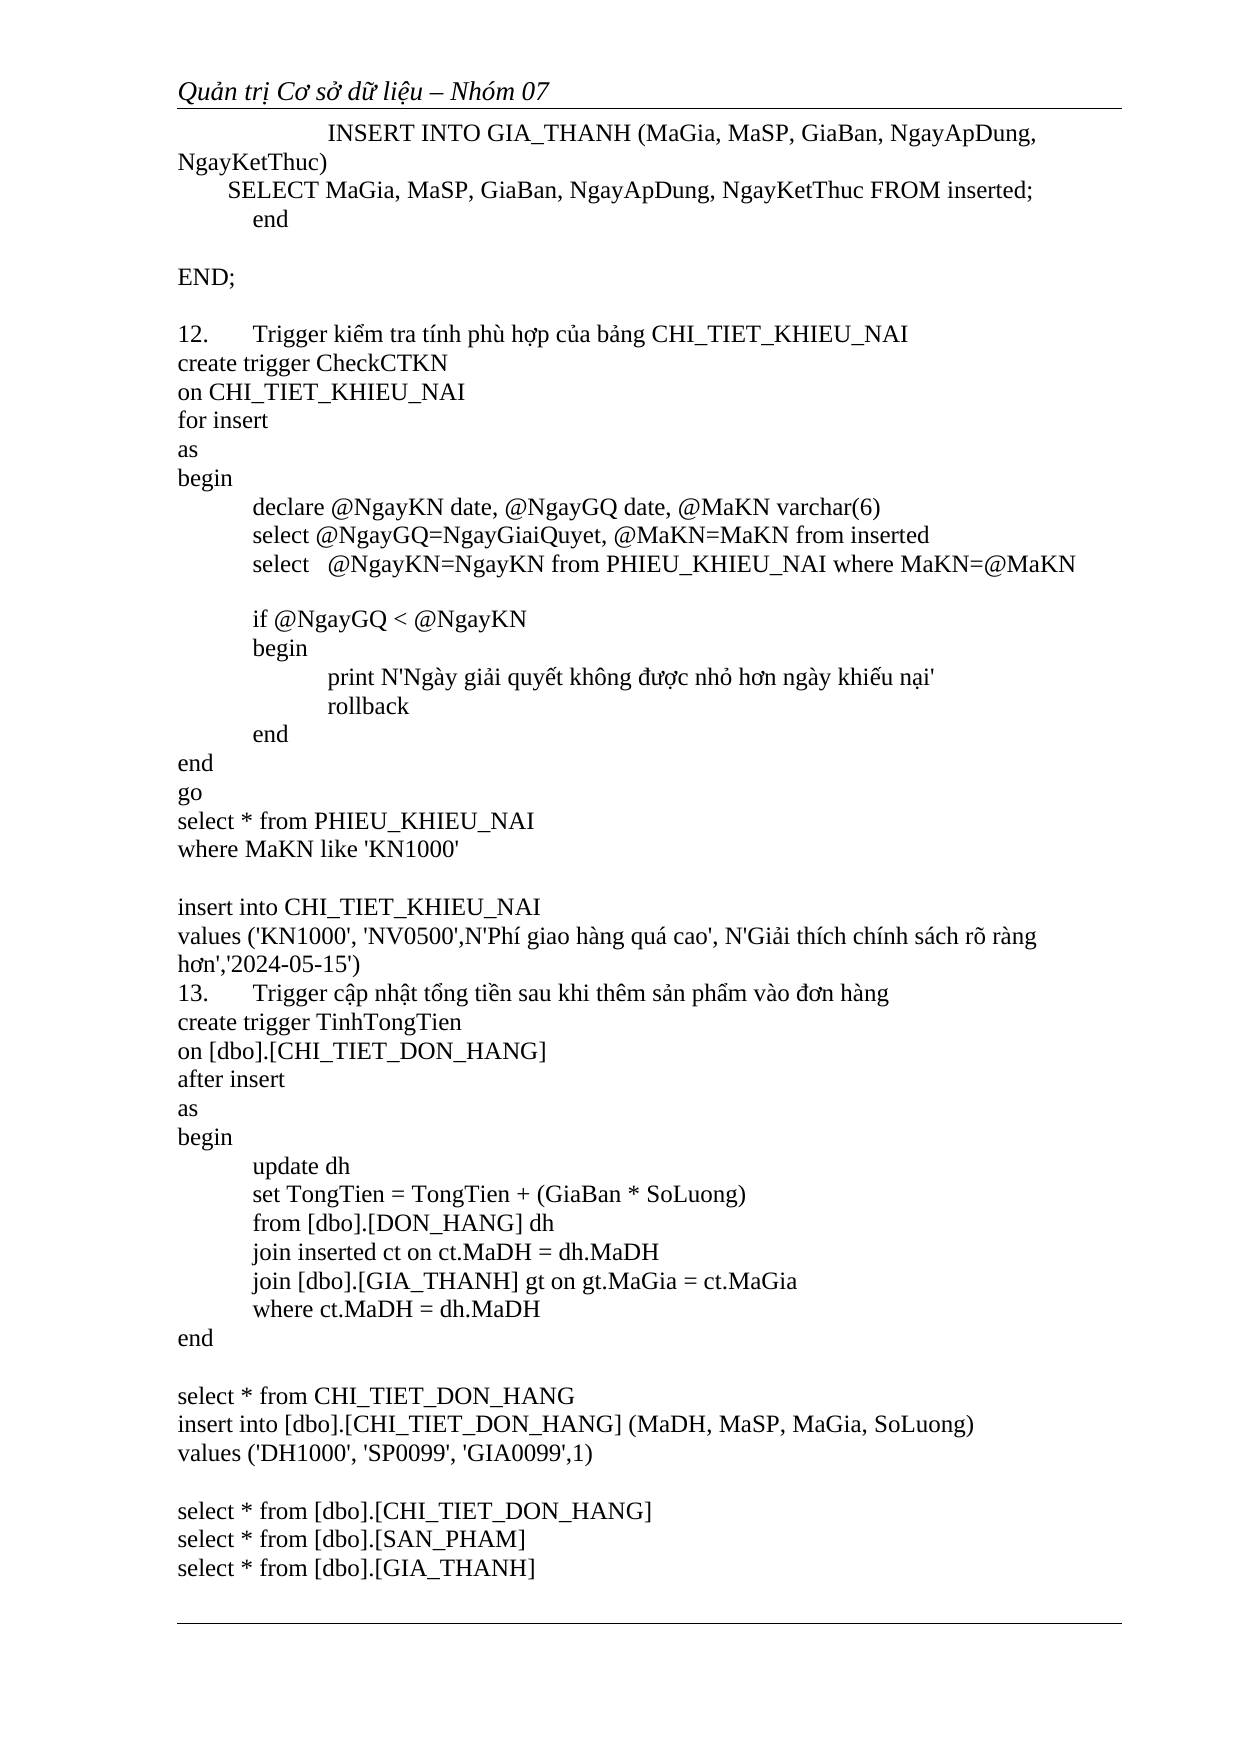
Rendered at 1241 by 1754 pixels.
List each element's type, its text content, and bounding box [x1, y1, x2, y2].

text on CHI_TIET_KHIEU_NAI [177, 377, 1122, 406]
text update dh [177, 1151, 1122, 1179]
text select * from [dbo].[SAN_PHAM] [177, 1524, 1122, 1553]
text select * from [dbo].[GIA_THANH] [177, 1553, 1122, 1582]
text rollback [177, 691, 1122, 719]
text as [177, 1093, 1122, 1122]
text select * from [dbo].[CHI_TIET_DON_HANG] [177, 1496, 1122, 1524]
text values ('KN1000', 'NV0500',N'Phí giao hàng quá cao', N'Giải thích chính sách rõ ràng hơn','2024-05-15') [177, 921, 1122, 978]
text go [177, 777, 1122, 806]
text END; [177, 262, 1122, 291]
text begin [177, 463, 1122, 492]
text select @NgayGQ=NgayGiaiQuyet, @MaKN=MaKN from inserted [177, 521, 1122, 549]
text set TongTien = TongTien + (GiaBan * SoLuong) [177, 1179, 1122, 1208]
text 13. Trigger cập nhật tổng tiền sau khi thêm sản phẩm vào đơn hàng [177, 978, 1122, 1007]
text print N'Ngày giải quyết không được nhỏ hơn ngày khiếu nại' [177, 662, 1122, 691]
text on [dbo].[CHI_TIET_DON_HANG] [177, 1036, 1122, 1064]
text join inserted ct on ct.MaDH = dh.MaDH [177, 1237, 1122, 1266]
text as [177, 434, 1122, 463]
text insert into [dbo].[CHI_TIET_DON_HANG] (MaDH, MaSP, MaGia, SoLuong) [177, 1409, 1122, 1438]
text if @NgayGQ < @NgayKN [177, 604, 1122, 633]
text after insert [177, 1064, 1122, 1093]
text from [dbo].[DON_HANG] dh [177, 1208, 1122, 1237]
text values ('DH1000', 'SP0099', 'GIA0099',1) [177, 1438, 1122, 1467]
text INSERT INTO GIA_THANH (MaGia, MaSP, GiaBan, NgayApDung, NgayKetThuc) [177, 118, 1122, 176]
text insert into CHI_TIET_KHIEU_NAI [177, 892, 1122, 921]
text select * from PHIEU_KHIEU_NAI [177, 806, 1122, 834]
text end [177, 1323, 1122, 1352]
text select * from CHI_TIET_DON_HANG [177, 1381, 1122, 1409]
text end [177, 204, 1122, 233]
text begin [177, 1122, 1122, 1151]
text select @NgayKN=NgayKN from PHIEU_KHIEU_NAI where MaKN=@MaKN [177, 549, 1122, 578]
text end [177, 719, 1122, 748]
text join [dbo].[GIA_THANH] gt on gt.MaGia = ct.MaGia [177, 1266, 1122, 1294]
text SELECT MaGia, MaSP, GiaBan, NgayApDung, NgayKetThuc FROM inserted; [177, 176, 1122, 204]
text create trigger CheckCTKN [177, 348, 1122, 377]
text 12. Trigger kiểm tra tính phù hợp của bảng CHI_TIET_KHIEU_NAI [177, 319, 1122, 348]
text declare @NgayKN date, @NgayGQ date, @MaKN varchar(6) [177, 492, 1122, 521]
text where ct.MaDH = dh.MaDH [177, 1294, 1122, 1323]
text end [177, 748, 1122, 777]
text create trigger TinhTongTien [177, 1007, 1122, 1036]
text where MaKN like 'KN1000' [177, 834, 1122, 863]
text for insert [177, 406, 1122, 434]
text begin [177, 633, 1122, 662]
